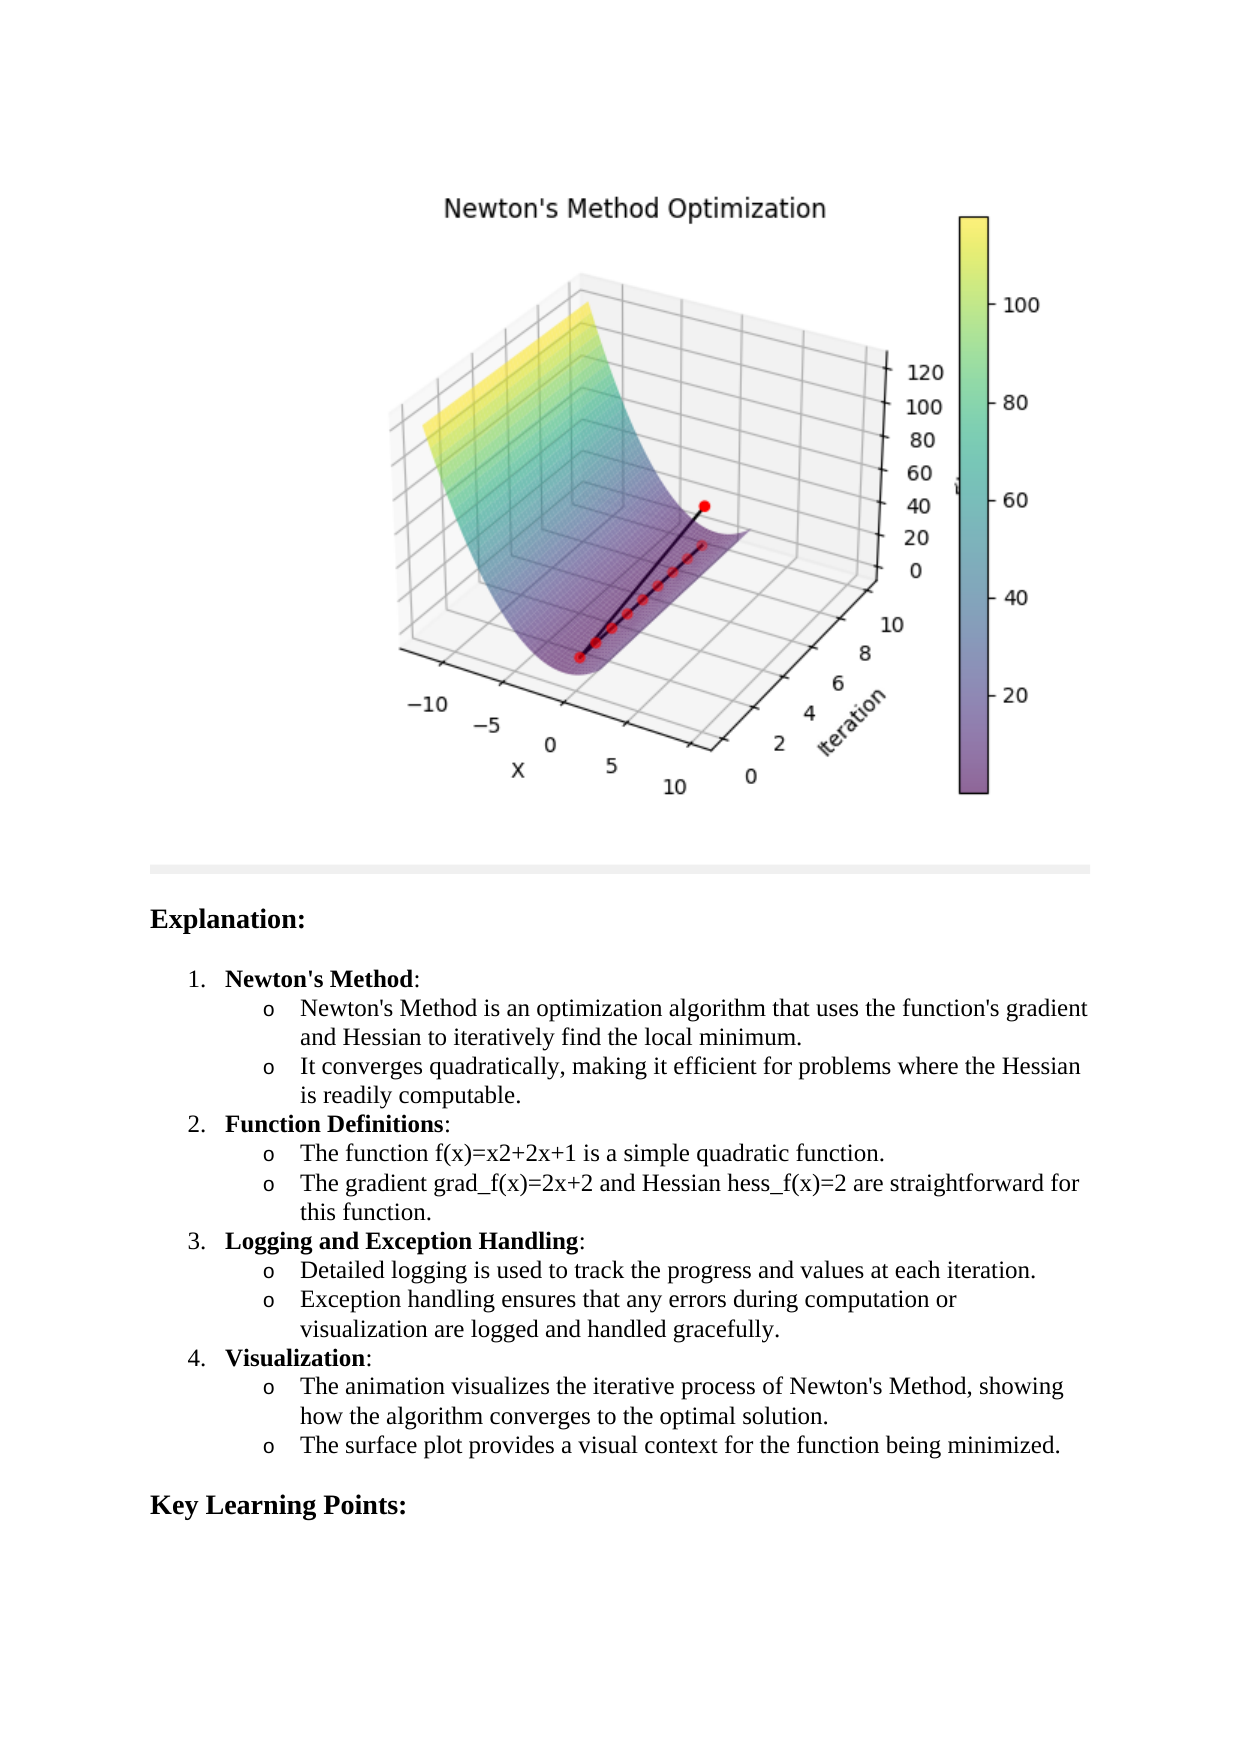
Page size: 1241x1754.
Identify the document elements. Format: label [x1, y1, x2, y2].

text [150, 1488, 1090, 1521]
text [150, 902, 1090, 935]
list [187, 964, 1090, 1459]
picture [150, 150, 1091, 874]
